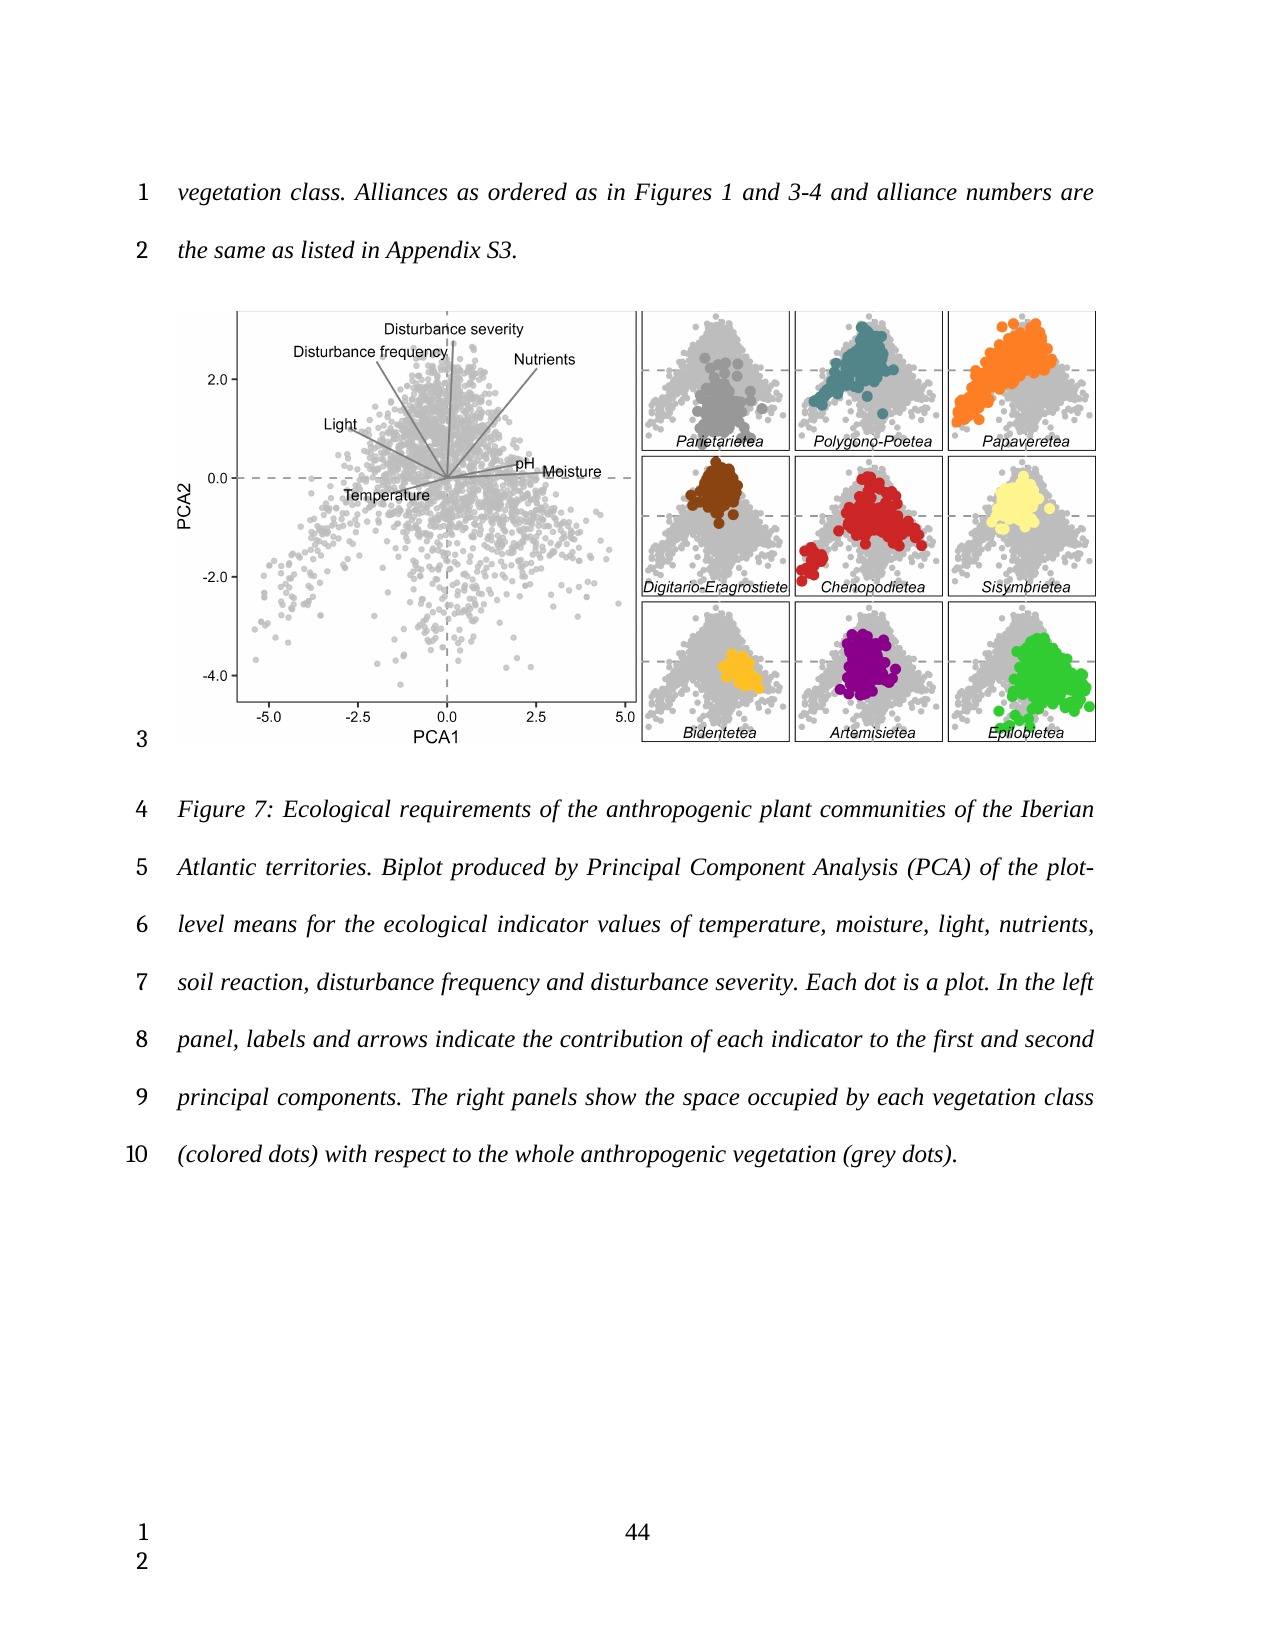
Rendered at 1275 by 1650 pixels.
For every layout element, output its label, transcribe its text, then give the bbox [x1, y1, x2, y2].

picture [177, 311, 1096, 747]
text Figure 7: Ecological requirements of the anthropogenic plant communities of the Iberian Atlantic territories. Biplot produced by Principal Component Analysis (PCA) of the plot-level means for the ecological indicator values of temperature, moisture, light, nutrients, soil reaction, disturbance frequency and disturbance severity. Each dot is a plot. In the left panel, labels and arrows indicate the contribution of each indicator to the first and second principal components. The right panels show the space occupied by each vegetation class (colored dots) with respect to the whole anthropogenic vegetation (grey dots). [177, 794, 1098, 1168]
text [177, 177, 1098, 263]
